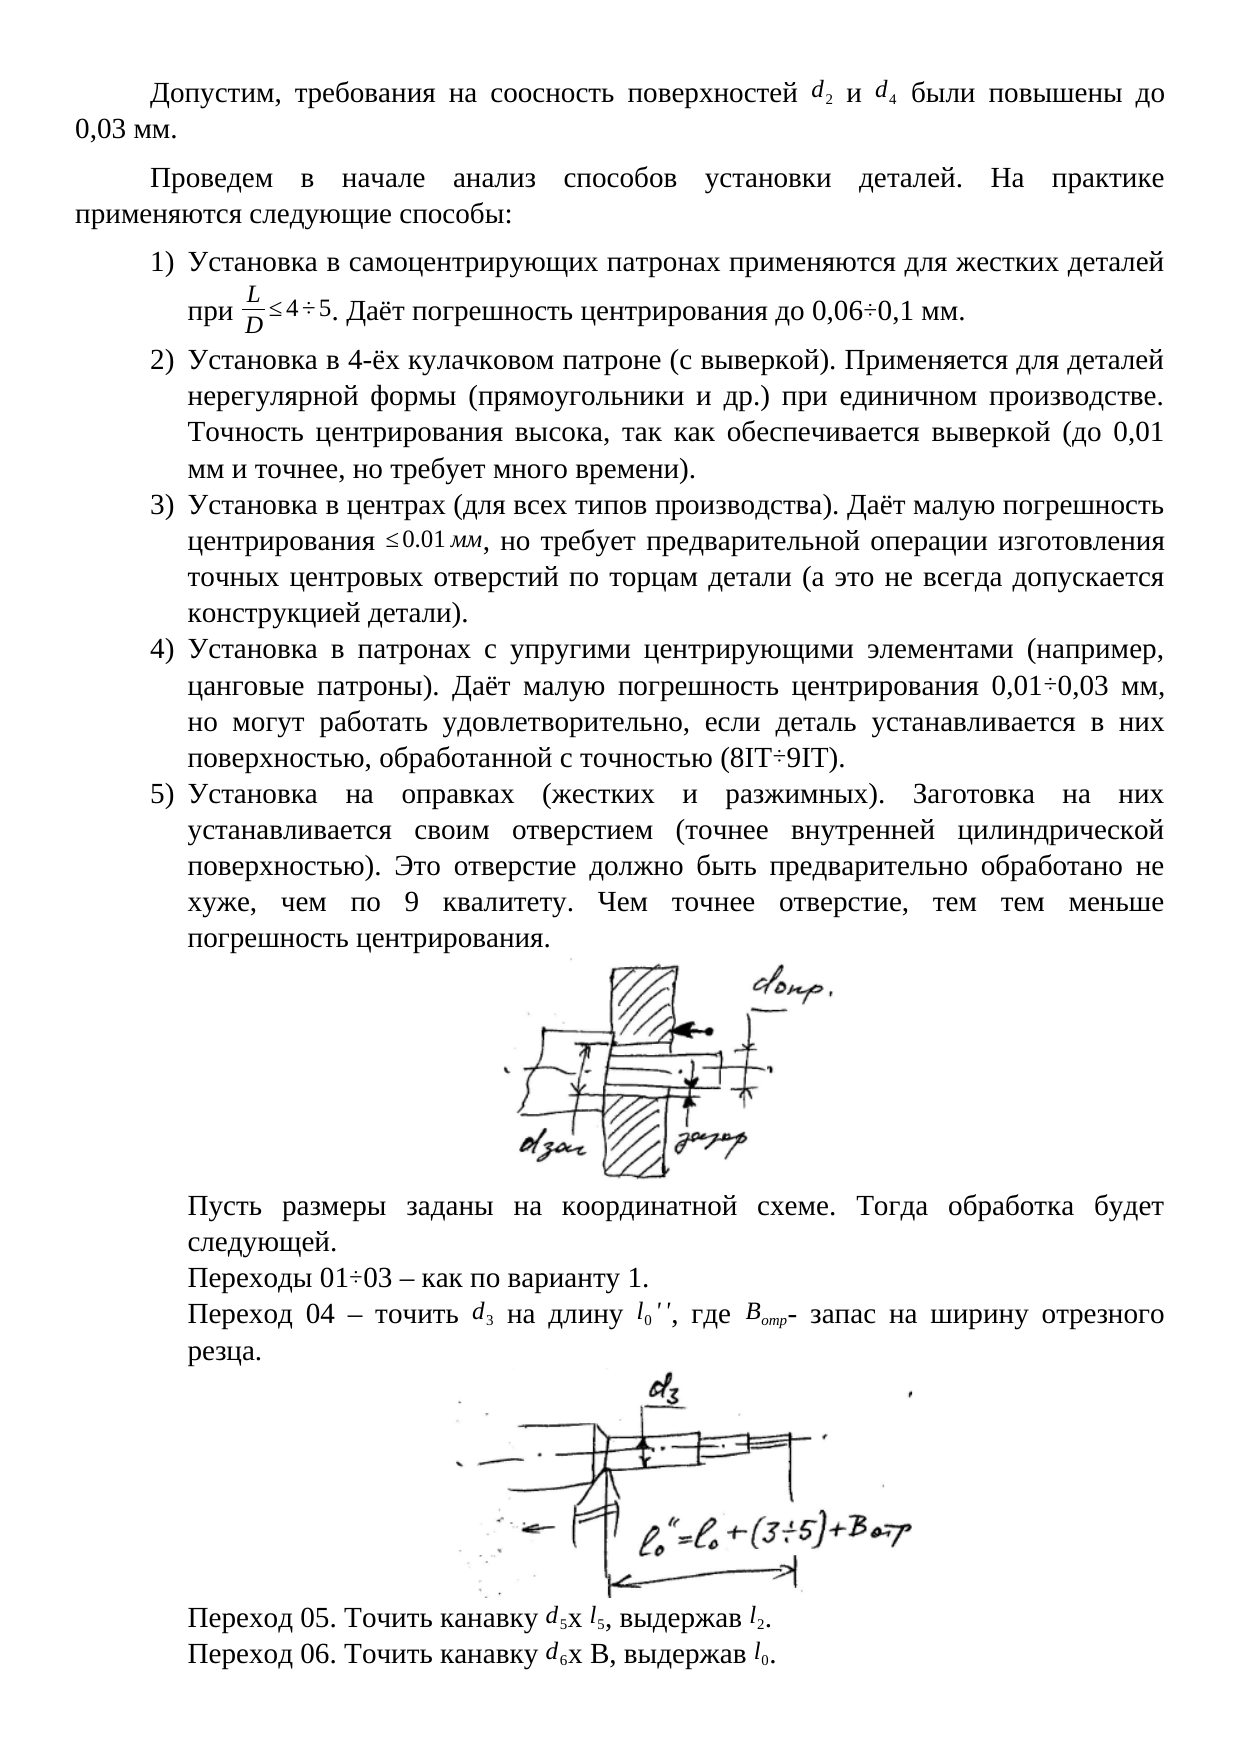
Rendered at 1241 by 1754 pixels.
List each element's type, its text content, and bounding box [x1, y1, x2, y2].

text Переходы 0103 – как по варианту 1. [187, 1260, 1165, 1294]
picture [503, 956, 850, 1186]
list Установка в патронах с упругими центрирующими элементами (например, цанговые патроны). Даёт малую погрешность центрирования 0,010,03 мм, но могут работать удовлетворительно, если деталь устанавливается в них поверхностью, обработанной с точностью (8IT9IT). [150, 631, 1165, 773]
text Допустим, требования на соосность поверхностей и были повышены до 0,03 мм. [75, 75, 1165, 145]
text Проведем в начале анализ способов установки деталей. На практике применяются следующие способы: [75, 160, 1165, 229]
list Установка в самоцентрирующих патронах применяются для жестких деталей при . Даёт погрешность центрирования до 0,060,1 мм. [150, 244, 1165, 340]
list Установка на оправках (жестких и разжимных). Заготовка на них устанавливается своим отверстием (точнее внутренней цилиндрической поверхностью). Это отверстие должно быть предварительно обработано не хуже, чем по 9 квалитету. Чем точнее отверстие, тем тем меньше погрешность центрирования. [150, 776, 1165, 954]
picture [440, 1368, 913, 1598]
list Установка в 4-ёх кулачковом патроне (с выверкой). Применяется для деталей нерегулярной формы (прямоугольники и др.) при единичном производстве. Точность центрирования высока, так как обеспечивается выверкой (до 0,01 мм и точнее, но требует много времени). [150, 342, 1165, 484]
text Пусть размеры заданы на координатной схеме. Тогда обработка будет следующей. [187, 1188, 1165, 1258]
text Переход 06. Точить канавку x B, выдержав . [187, 1636, 1165, 1670]
list Установка в центрах (для всех типов производства). Даёт малую погрешность центрирования , но требует предварительной операции изготовления точных центровых отверстий по торцам детали (а это не всегда допускается конструкцией детали). [150, 487, 1165, 629]
text Переход 04 – точить на длину , где - запас на ширину отрезного резца. [187, 1297, 1165, 1366]
text Переход 05. Точить канавку x , выдержав . [187, 1600, 1165, 1634]
